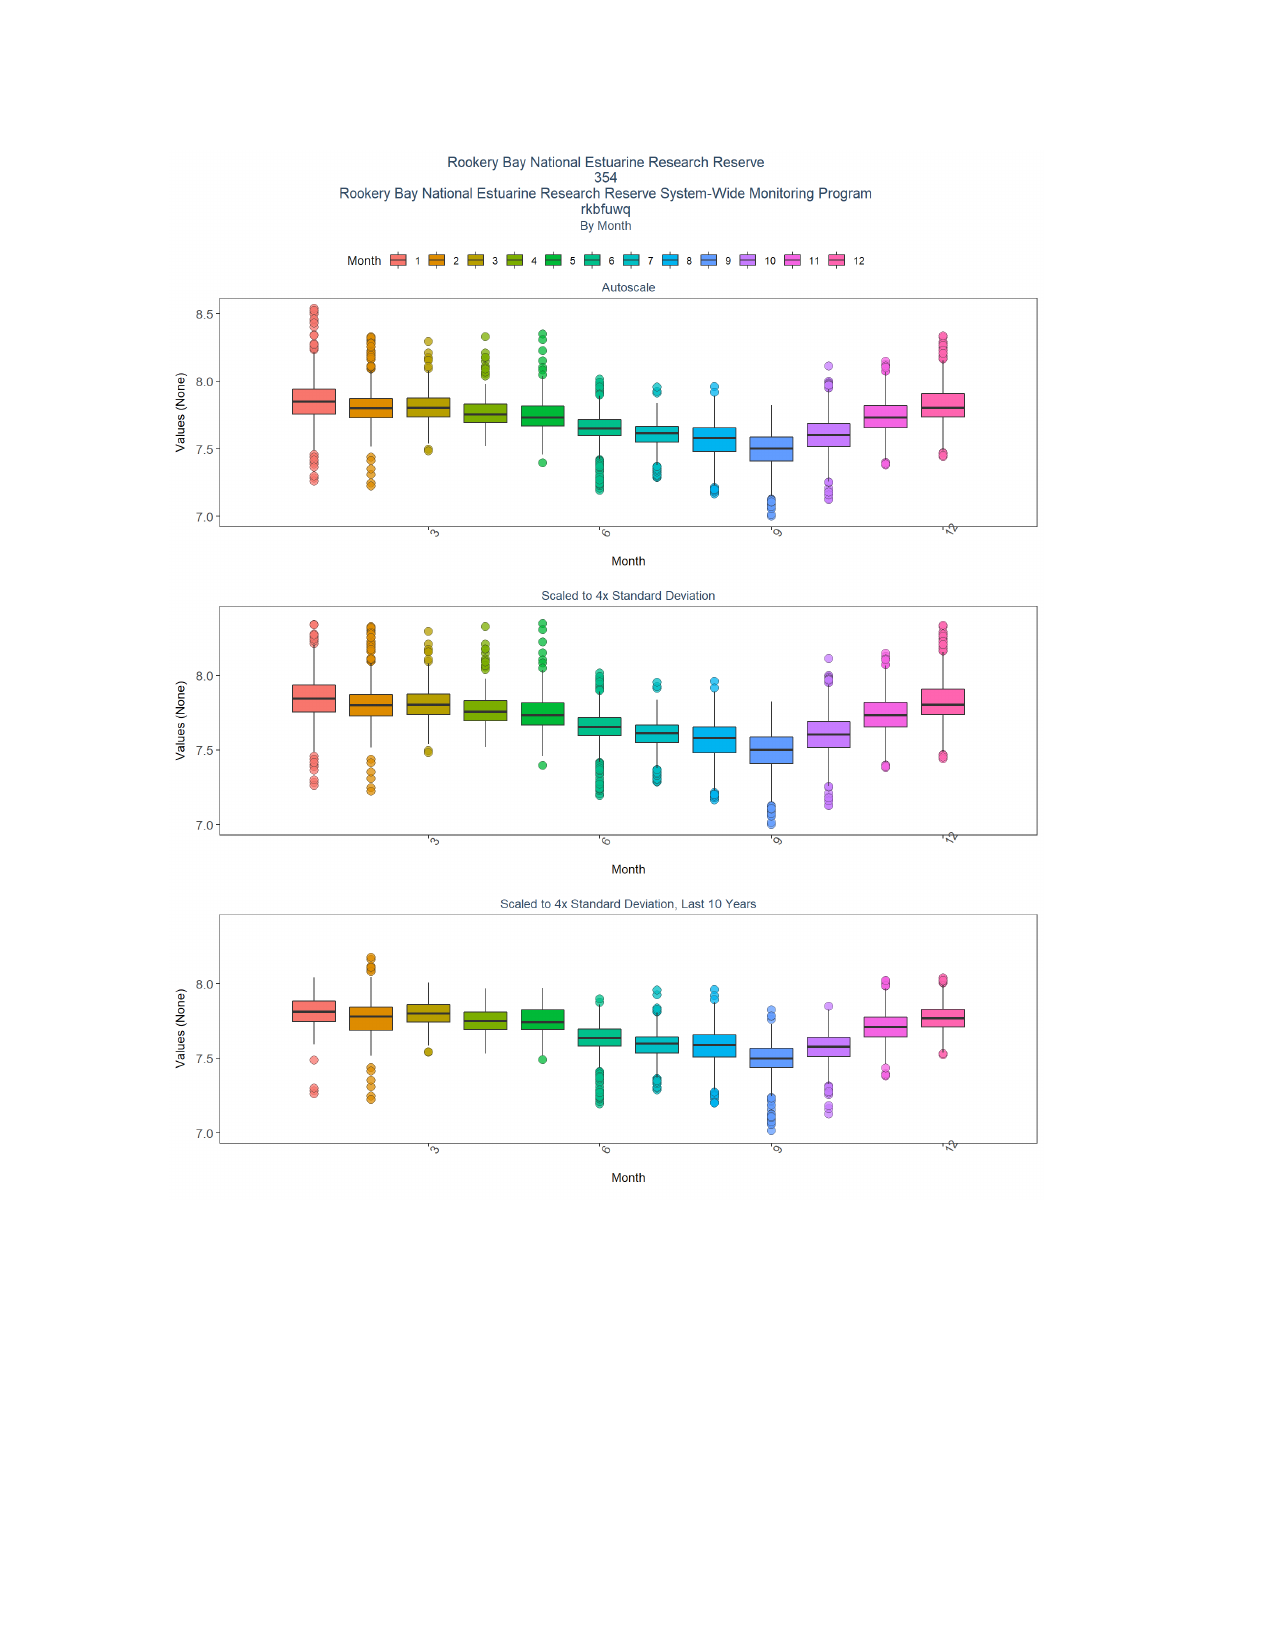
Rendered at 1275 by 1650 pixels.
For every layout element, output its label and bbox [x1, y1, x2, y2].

picture [168, 150, 1044, 1200]
